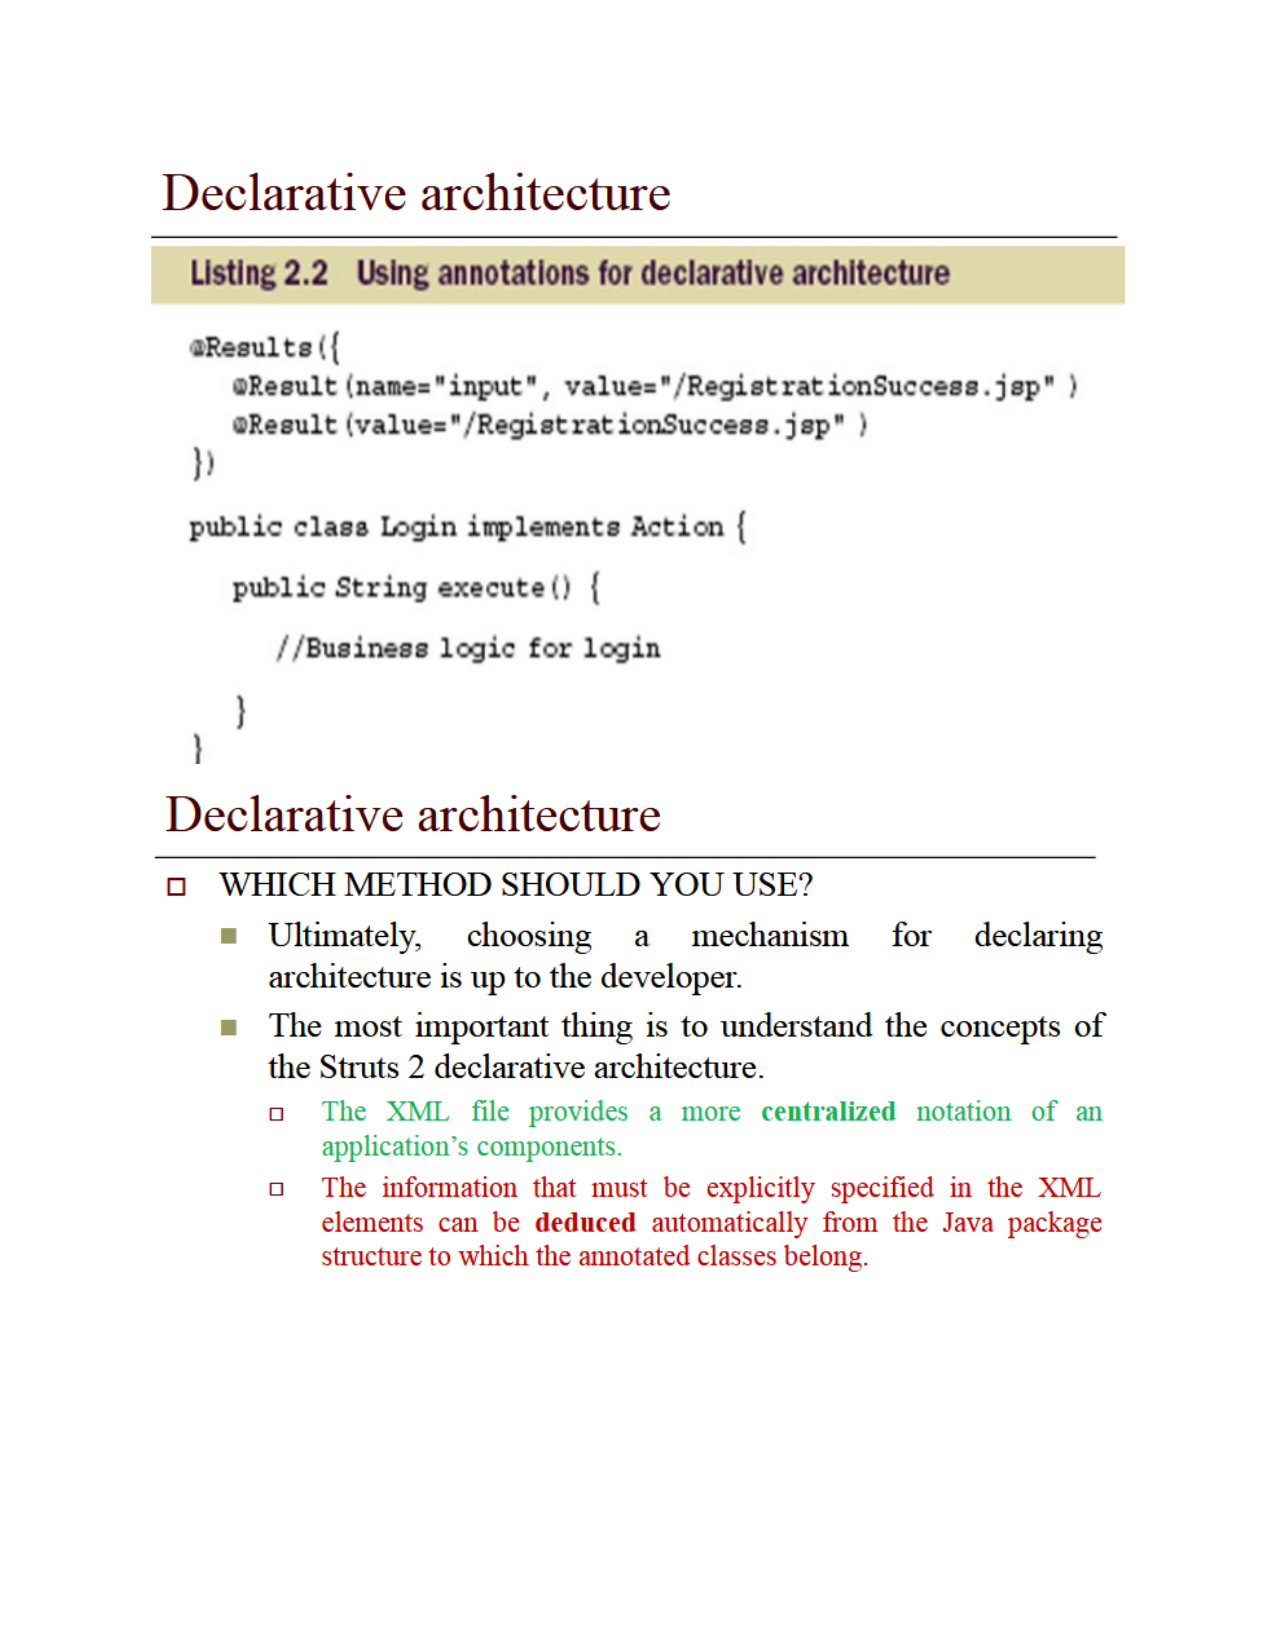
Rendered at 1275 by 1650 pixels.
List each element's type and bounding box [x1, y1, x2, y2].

picture [150, 768, 1125, 1356]
picture [150, 150, 1125, 764]
